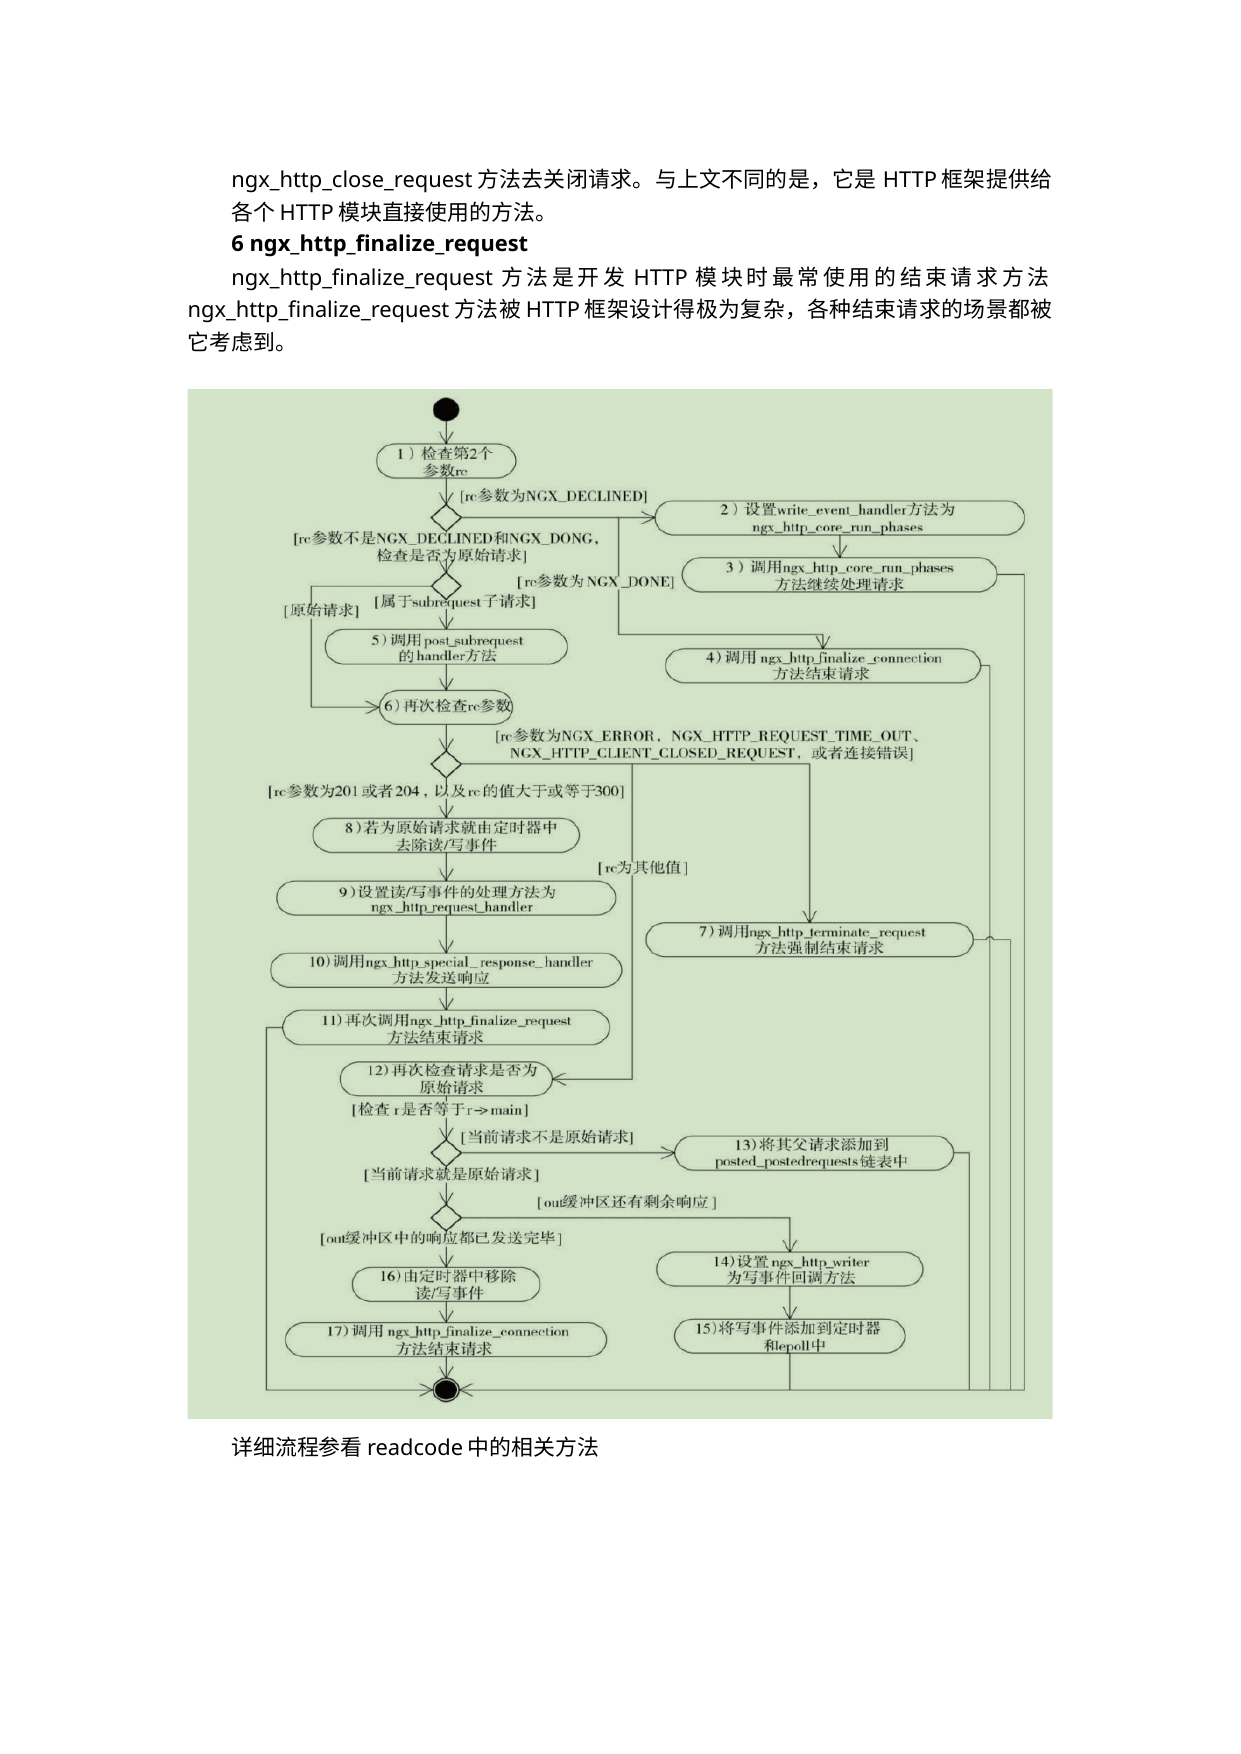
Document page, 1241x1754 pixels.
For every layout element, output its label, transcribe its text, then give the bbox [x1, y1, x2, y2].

text 详细流程参看readcode中的相关方法 [187, 1429, 1053, 1462]
text ngx_http_finalize_request方法是开发HTTP模块时最常使用的结束请求方法。ngx_http_finalize_request方法被HTTP框架设计得极为复杂，各种结束请求的场景都被它考虑到。 [187, 259, 1053, 357]
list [231, 162, 1053, 227]
picture [187, 389, 1053, 1419]
text 6 ngx_http_finalize_request [187, 227, 1053, 259]
